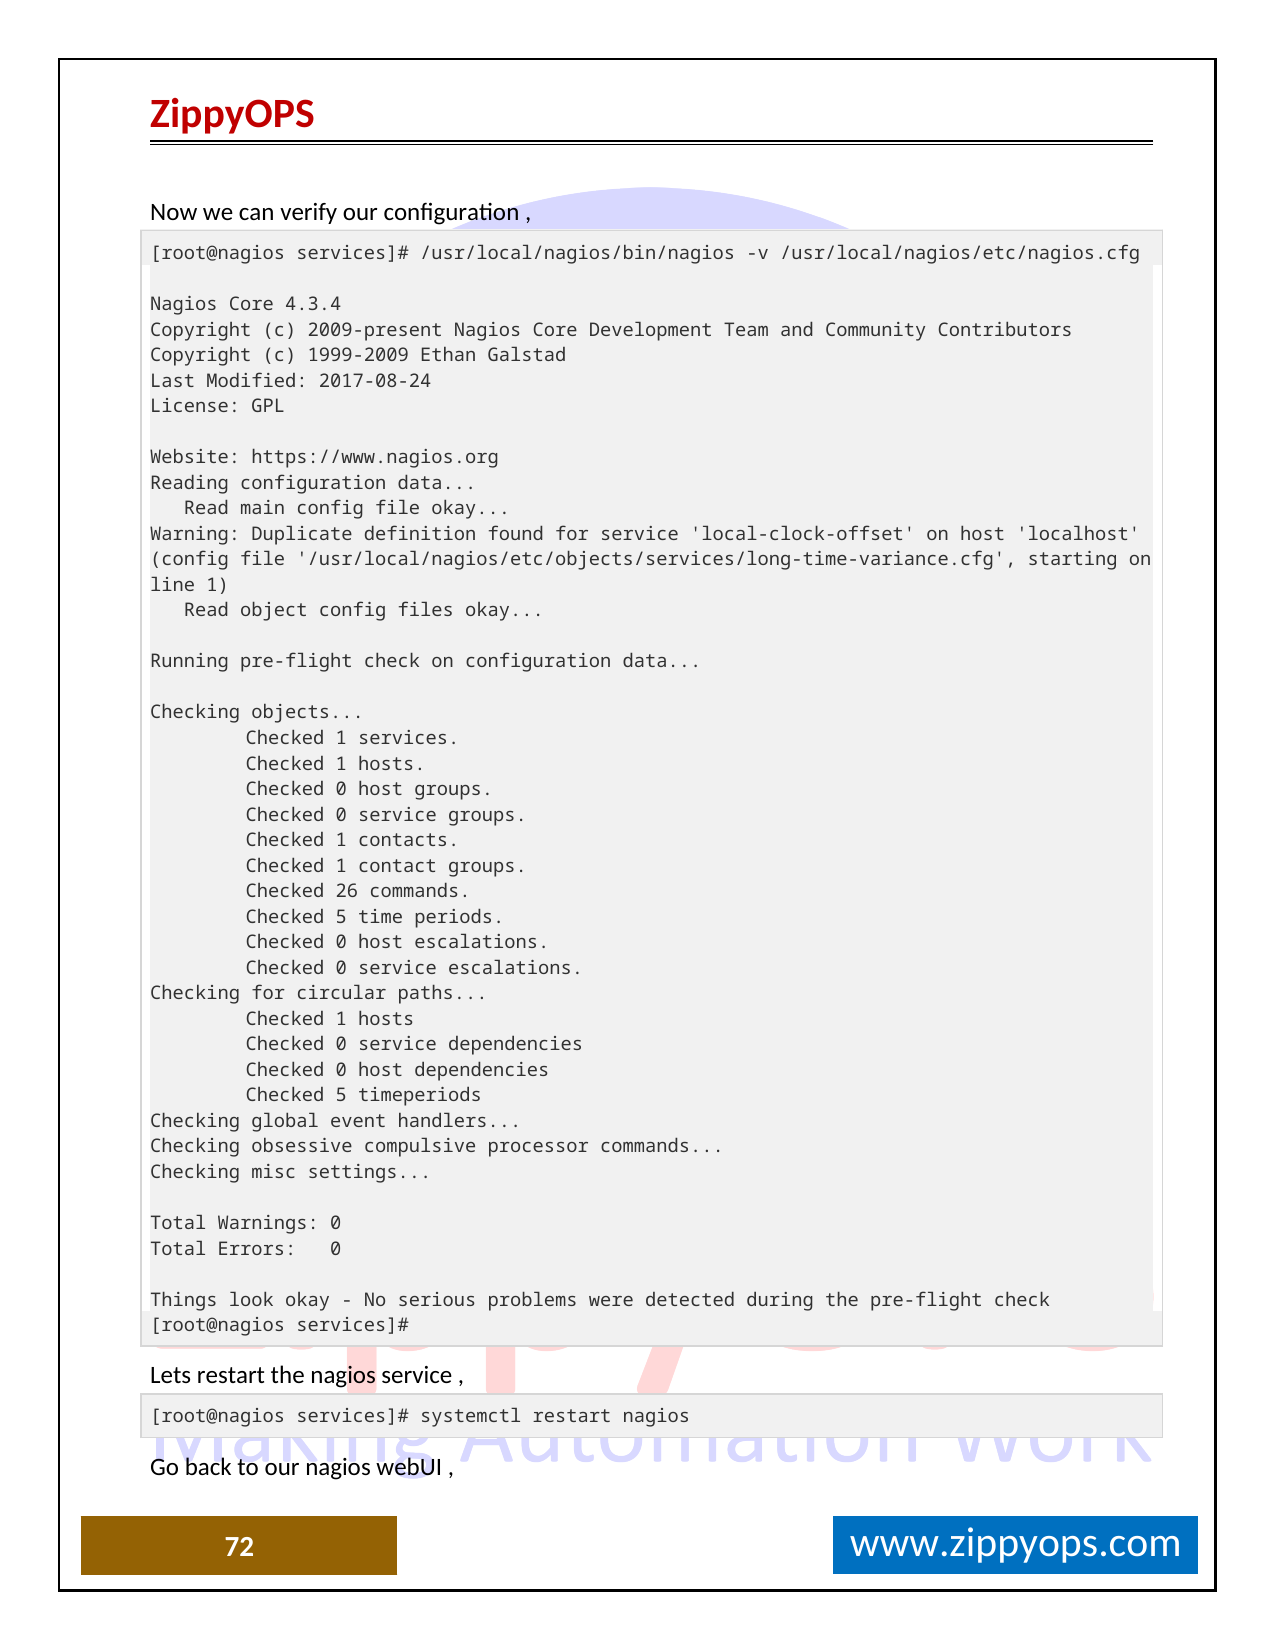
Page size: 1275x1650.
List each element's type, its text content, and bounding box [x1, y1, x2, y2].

text Reading configuration data... [150, 469, 1153, 495]
text Checked 0 host escalations. [150, 928, 1153, 954]
text Checked 1 contacts. [150, 826, 1153, 852]
text Checking objects... [150, 699, 1153, 724]
text Checked 0 host groups. [150, 775, 1153, 801]
text Lets restart the nagios service , [150, 1359, 1153, 1390]
text Nagios Core 4.3.4 [150, 291, 1153, 316]
text Total Errors: 0 [150, 1235, 1153, 1260]
text Checked 0 service escalations. [150, 954, 1153, 979]
text Checked 5 timeperiods [150, 1082, 1153, 1107]
text Checked 5 time periods. [150, 903, 1153, 928]
text Checked 0 service groups. [150, 801, 1153, 826]
text Now we can verify our configuration , [150, 196, 1153, 227]
text Warning: Duplicate definition found for service 'local-clock-offset' on host 'localhost' (config file '/usr/local/nagios/etc/objects/services/long-time-variance.cfg', starting on line 1) [150, 520, 1153, 597]
text Total Warnings: 0 [150, 1209, 1153, 1235]
text Copyright (c) 1999-2009 Ethan Galstad [150, 342, 1153, 367]
text Checking obsessive compulsive processor commands... [150, 1133, 1153, 1158]
text Last Modified: 2017-08-24 [150, 367, 1153, 393]
text Copyright (c) 2009-present Nagios Core Development Team and Community Contributors [150, 316, 1153, 342]
text [root@nagios services]# /usr/local/nagios/bin/nagios -v /usr/local/nagios/etc/nagios.cfg [142, 231, 1162, 265]
text [root@nagios services]# [142, 1301, 1162, 1345]
text Checking misc settings... [150, 1158, 1153, 1184]
text Checked 1 services. [150, 724, 1153, 750]
text License: GPL [150, 393, 1153, 418]
text Checked 26 commands. [150, 877, 1153, 903]
text Website: https://www.nagios.org [150, 444, 1153, 469]
text Read object config files okay... [150, 597, 1153, 622]
text Checked 0 host dependencies [150, 1056, 1153, 1082]
text [root@nagios services]# systemctl restart nagios [142, 1395, 1162, 1437]
text Checking global event handlers... [150, 1107, 1153, 1133]
text Read main config file okay... [150, 495, 1153, 520]
text Checking for circular paths... [150, 979, 1153, 1005]
text Checked 1 hosts [150, 1005, 1153, 1031]
text Checked 0 service dependencies [150, 1031, 1153, 1056]
text Checked 1 hosts. [150, 750, 1153, 775]
text Checked 1 contact groups. [150, 852, 1153, 877]
text Go back to our nagios webUI , [150, 1451, 1153, 1481]
text Running pre-flight check on configuration data... [150, 648, 1153, 673]
text Things look okay - No serious problems were detected during the pre-flight check [150, 1286, 1153, 1301]
